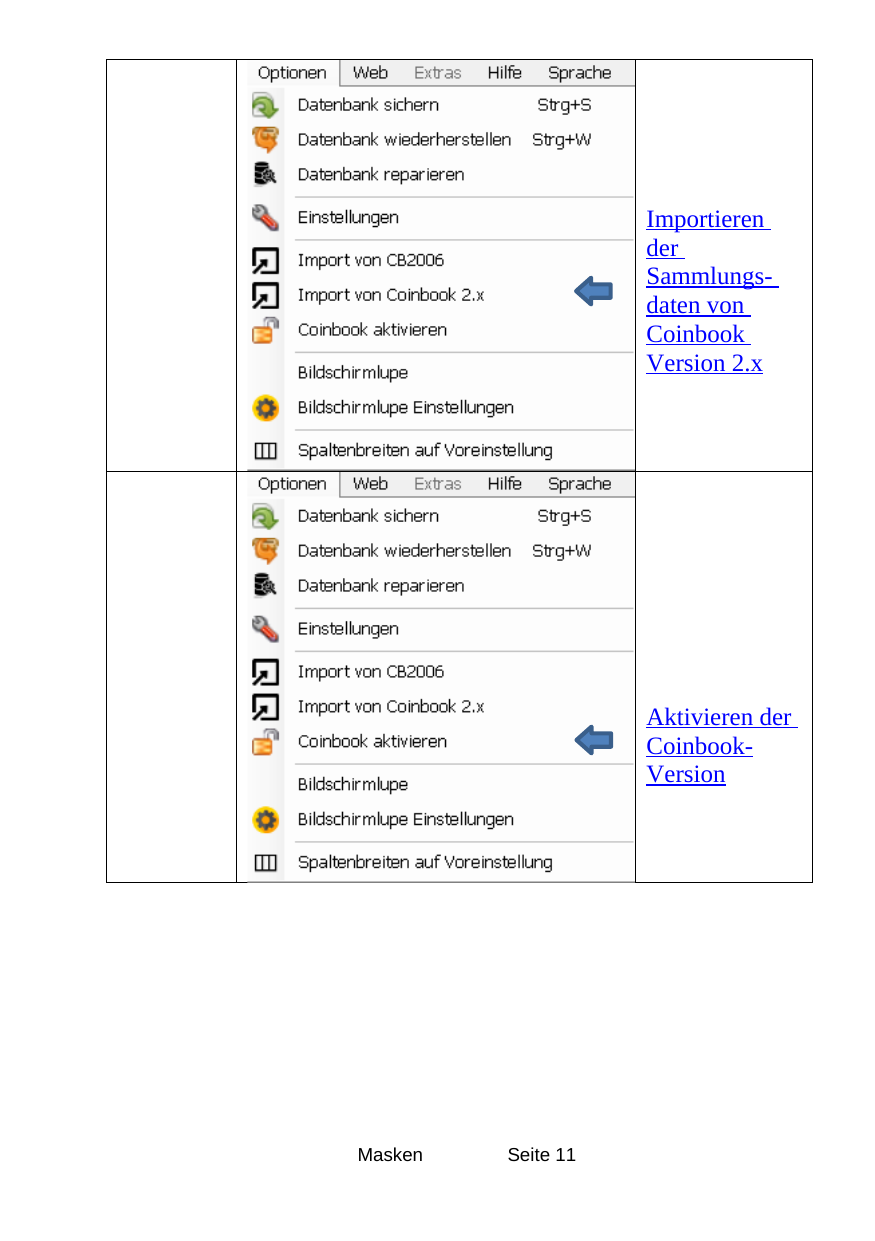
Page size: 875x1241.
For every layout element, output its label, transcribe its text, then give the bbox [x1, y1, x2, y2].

table_cell Aktivieren der Coinbook-Version [636, 472, 812, 882]
picture [247, 60, 635, 471]
table_cell [107, 472, 236, 882]
table_cell [237, 60, 247, 471]
table_cell [237, 472, 247, 882]
picture [247, 472, 635, 883]
table_cell [107, 60, 236, 471]
table_cell Importieren der Sammlungs- daten von Coinbook Version 2.x [636, 60, 812, 471]
